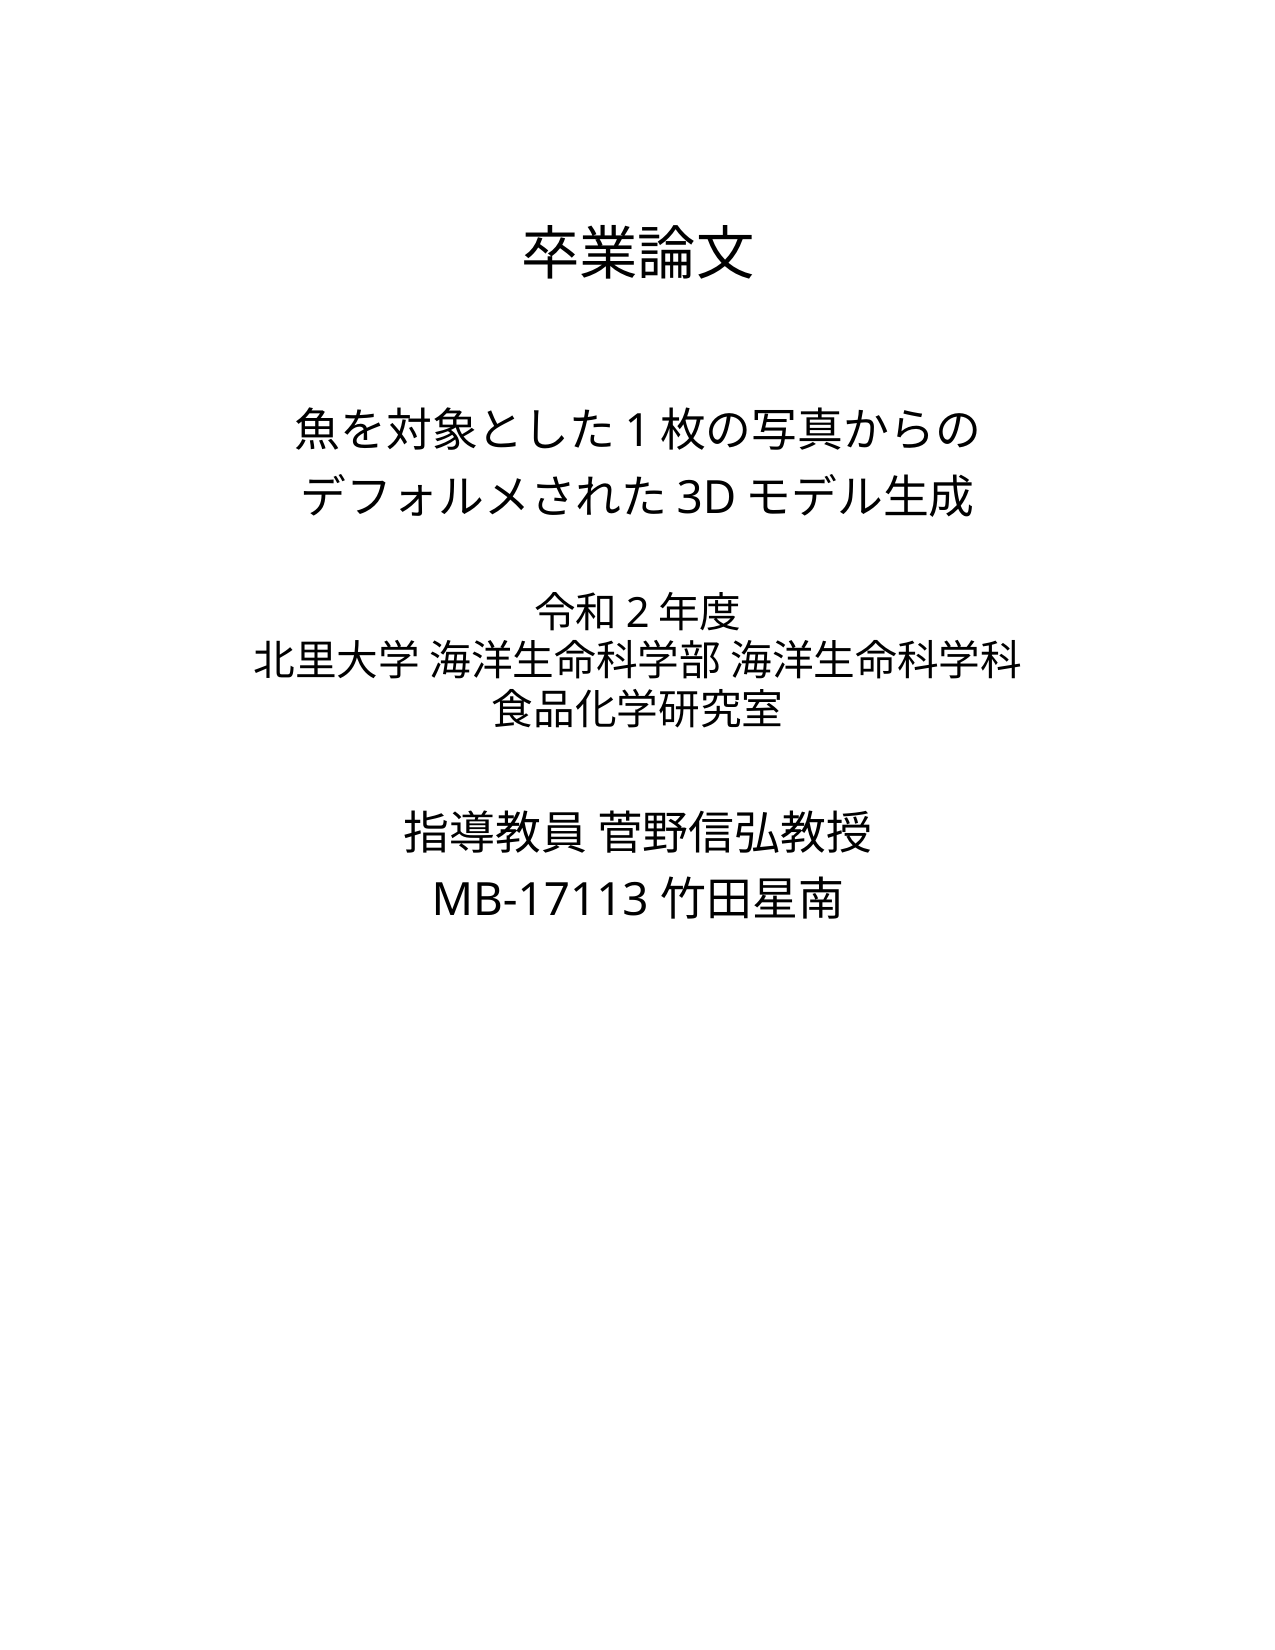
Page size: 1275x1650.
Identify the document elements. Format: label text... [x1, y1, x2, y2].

text デフォルメされた3Dモデル生成 [177, 460, 1098, 527]
text 食品化学研究室 [177, 686, 1098, 734]
text 卒業論文 [177, 207, 1098, 291]
text MB-17113 竹田星南 [177, 862, 1098, 929]
text 指導教員 菅野信弘教授 [177, 796, 1098, 862]
text 魚を対象とした1枚の写真からの [177, 393, 1098, 460]
text 北里大学 海洋生命科学部 海洋生命科学科 [177, 637, 1098, 686]
text 令和2年度 [177, 589, 1098, 637]
